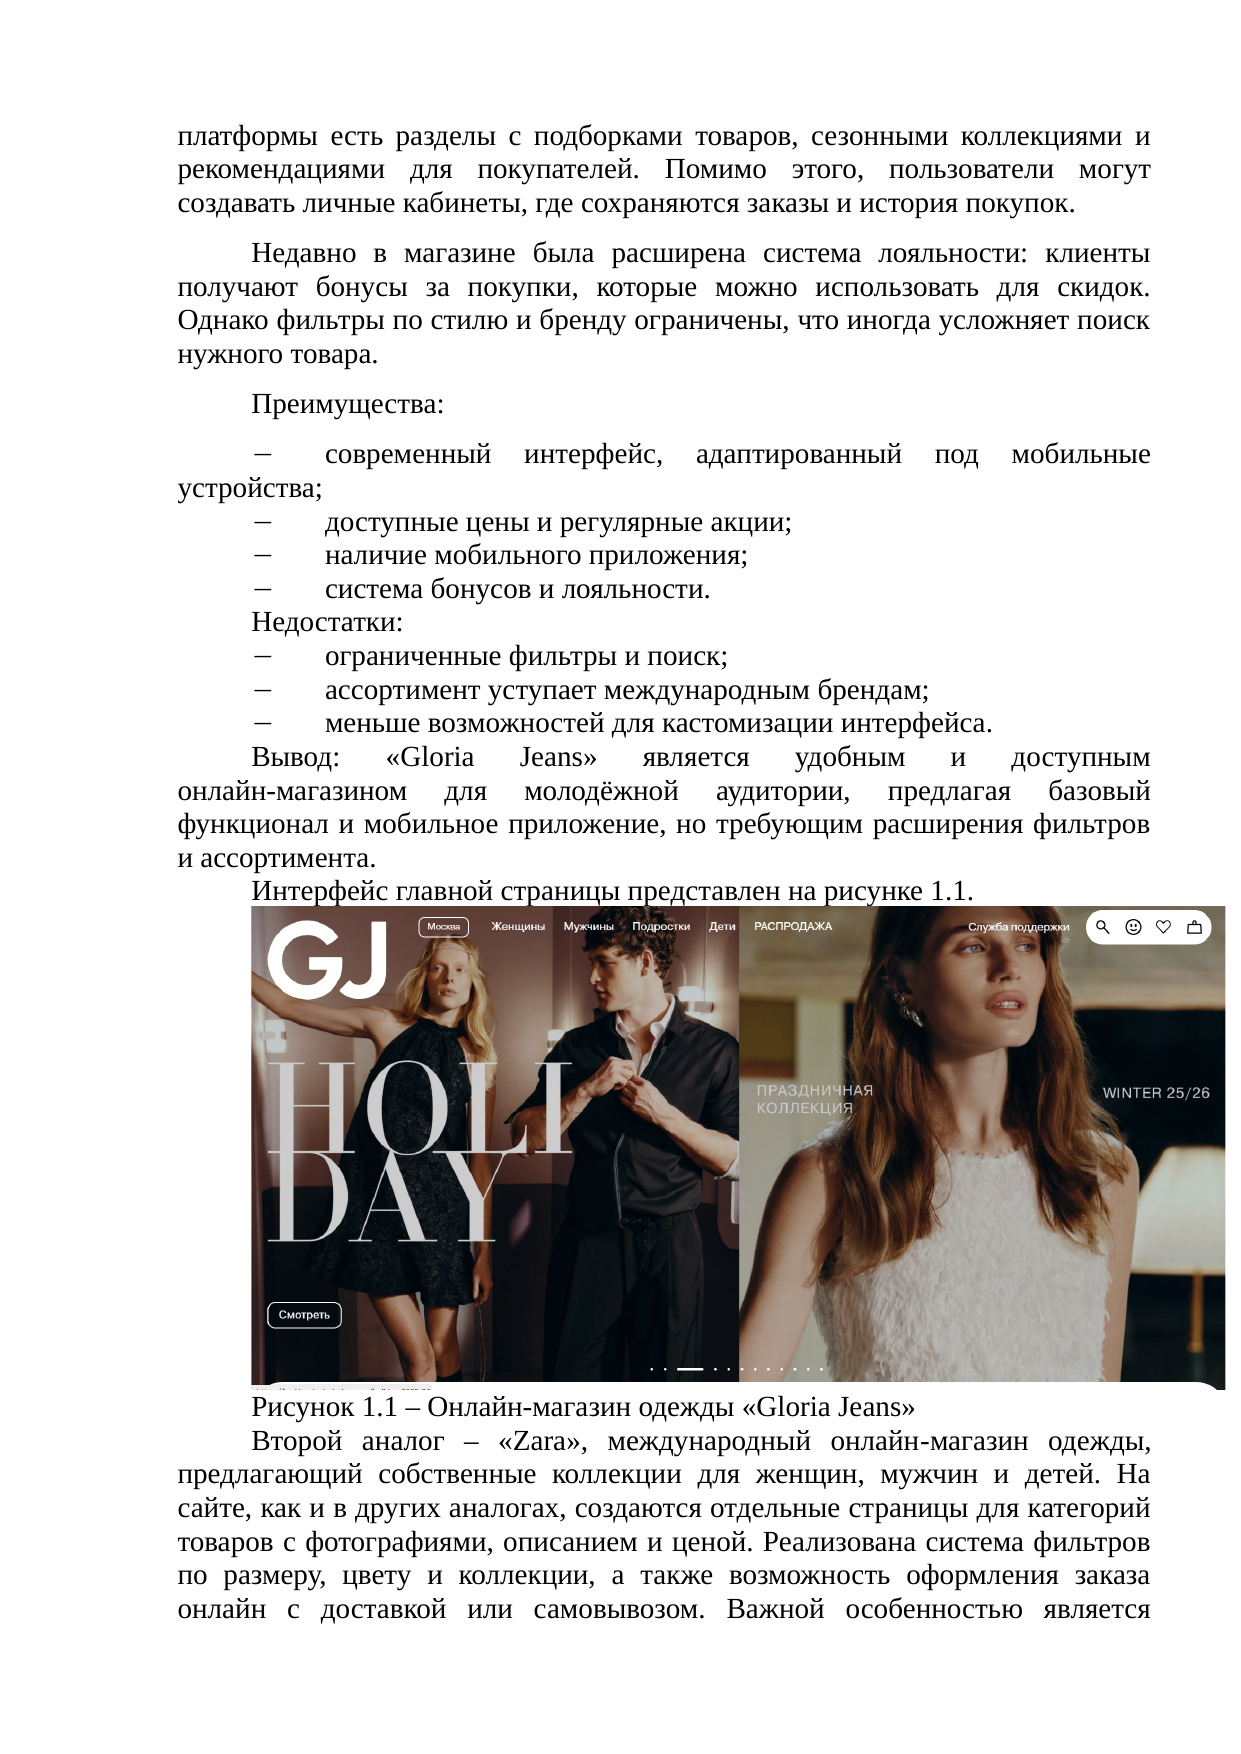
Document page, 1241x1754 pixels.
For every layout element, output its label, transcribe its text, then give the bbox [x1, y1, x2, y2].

list меньше возможностей для кастомизации интерфейса. [177, 705, 1152, 739]
picture [251, 906, 1226, 1390]
list ассортимент уступает международным брендам; [177, 672, 1152, 705]
list доступные цены и регулярные акции; [177, 504, 1152, 537]
list Интерфейс главной страницы представлен на рисунке 1.1. [177, 873, 1152, 907]
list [177, 1423, 1152, 1624]
list современный интерфейс, адаптированный под мобильные устройства; [177, 436, 1152, 504]
list наличие мобильного приложения; [177, 537, 1152, 571]
list Вывод: «Gloria Jeans» является удобным и доступным онлайн-магазином для молодёжной аудитории, предлагая базовый функционал и мобильное приложение, но требующим расширения фильтров и ассортимента. [177, 739, 1152, 873]
list Рисунок 1.1 – Онлайн-магазин одежды «Gloria Jeans» [177, 1389, 1152, 1423]
text Преимущества: [177, 386, 1152, 420]
text Недавно в магазине была расширена система лояльности: клиенты получают бонусы за покупки, которые можно использовать для скидок. Однако фильтры по стилю и бренду ограничены, что иногда усложняет поиск нужного товара. [177, 235, 1152, 369]
list ограниченные фильтры и поиск; [177, 638, 1152, 672]
list система бонусов и лояльности. [177, 571, 1152, 604]
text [177, 118, 1152, 219]
list Недостатки: [177, 604, 1152, 638]
